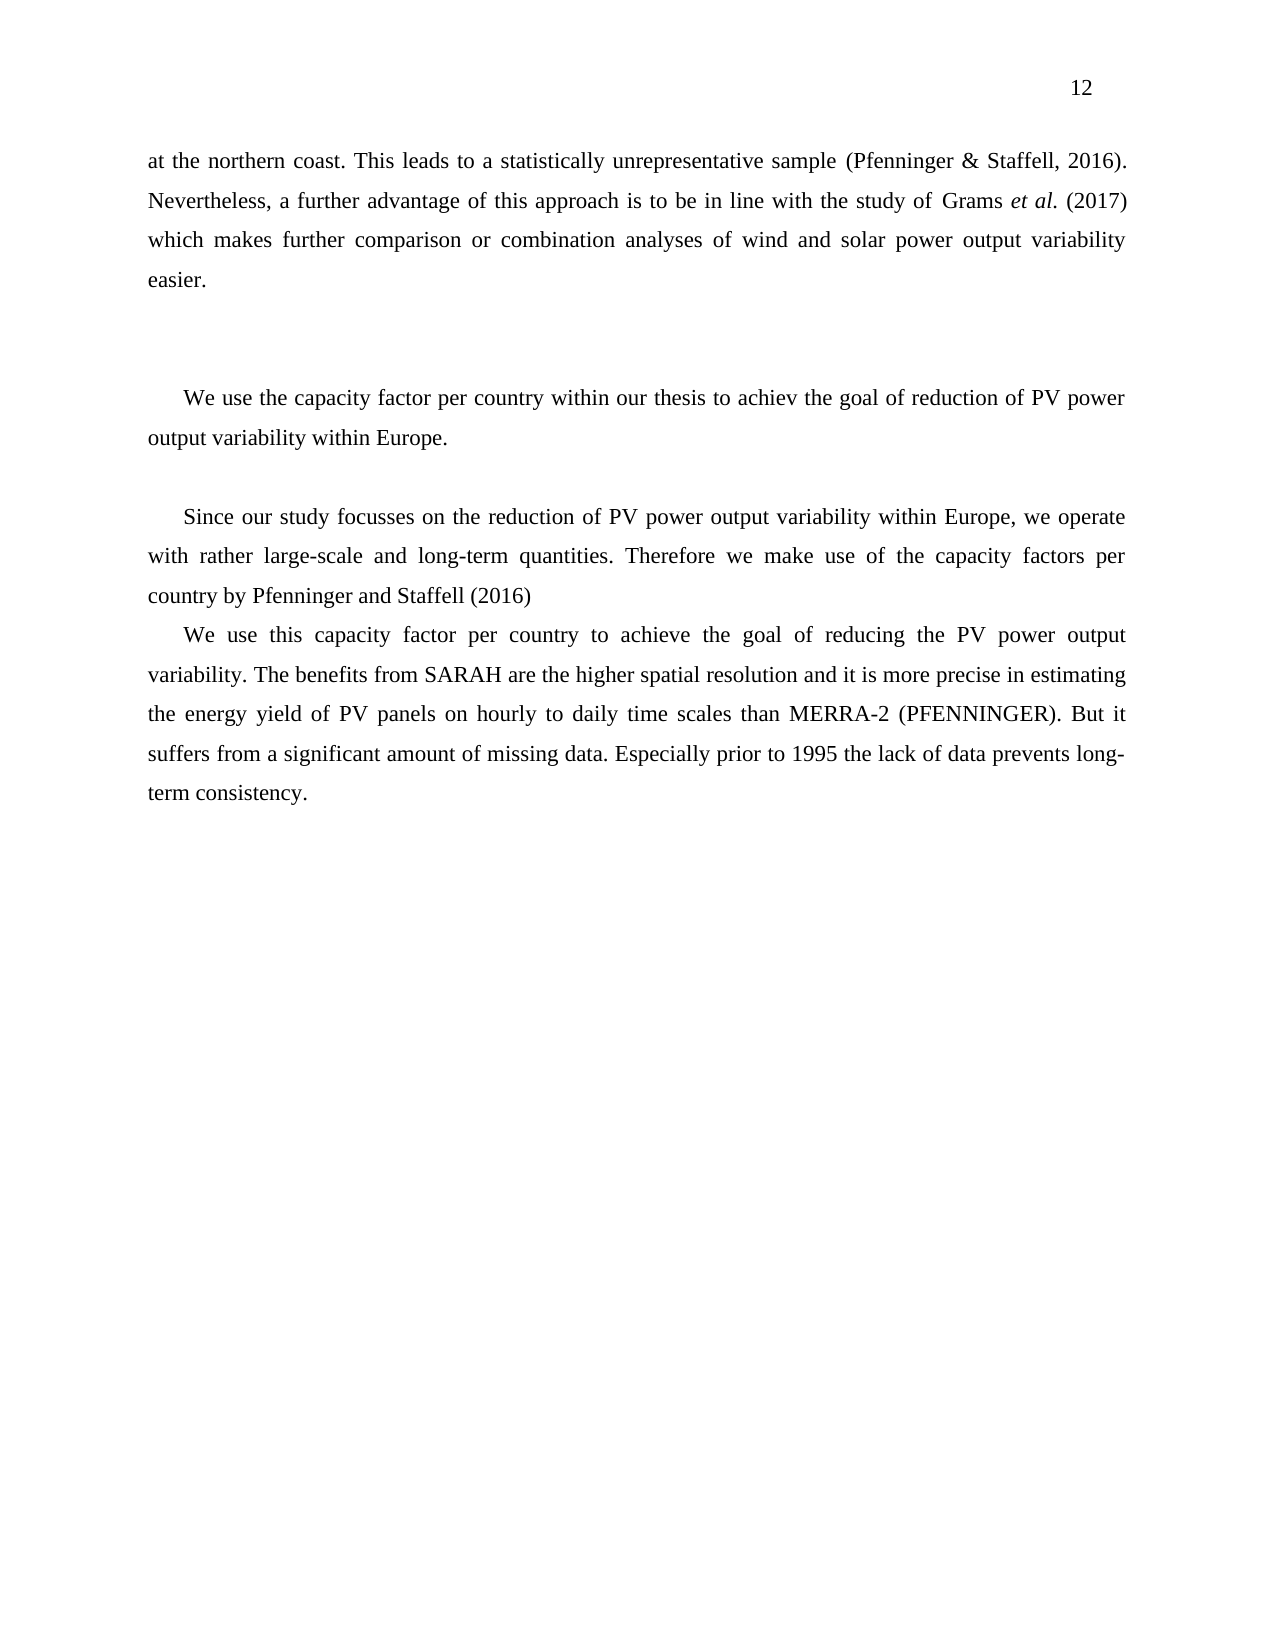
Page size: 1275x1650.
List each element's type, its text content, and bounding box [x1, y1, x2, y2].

text We use this capacity factor per country to achieve the goal of reducing the PV power output variability. The benefits from SARAH are the higher spatial resolution and it is more precise in estimating the energy yield of PV panels on hourly to daily time scales than MERRA-2 (PFENNINGER). But it suffers from a significant amount of missing data. Especially prior to 1995 the lack of data prevents long-term consistency. [148, 621, 1127, 806]
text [148, 148, 1127, 292]
text We use the capacity factor per country within our thesis to achiev the goal of reduction of PV power output variability within Europe. [148, 384, 1127, 450]
text Since our study focusses on the reduction of PV power output variability within Europe, we operate with rather large-scale and long-term quantities. Therefore we make use of the capacity factors per country by Pfenninger and Staffell (2016) [148, 503, 1127, 608]
